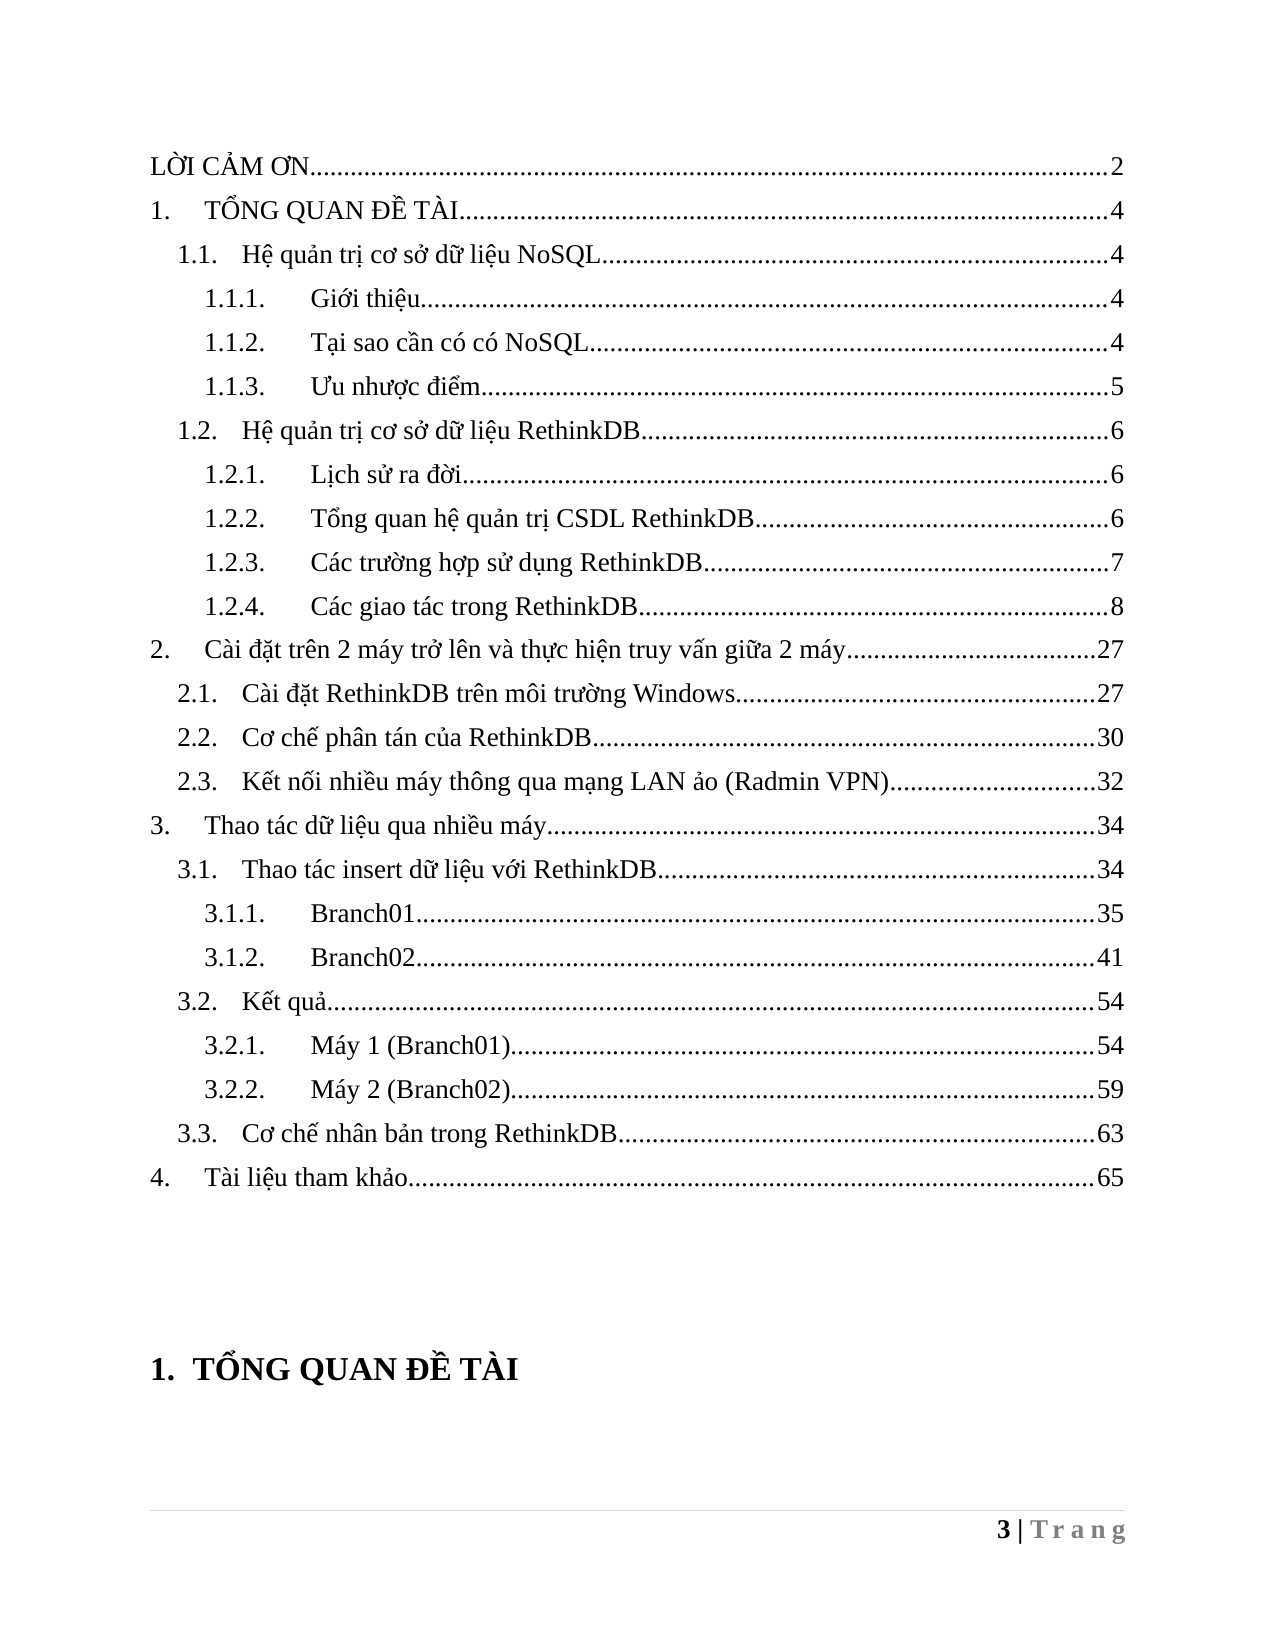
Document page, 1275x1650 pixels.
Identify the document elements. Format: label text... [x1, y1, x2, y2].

subtitle TỔNG QUAN ĐỀ TÀI [150, 1349, 1125, 1388]
